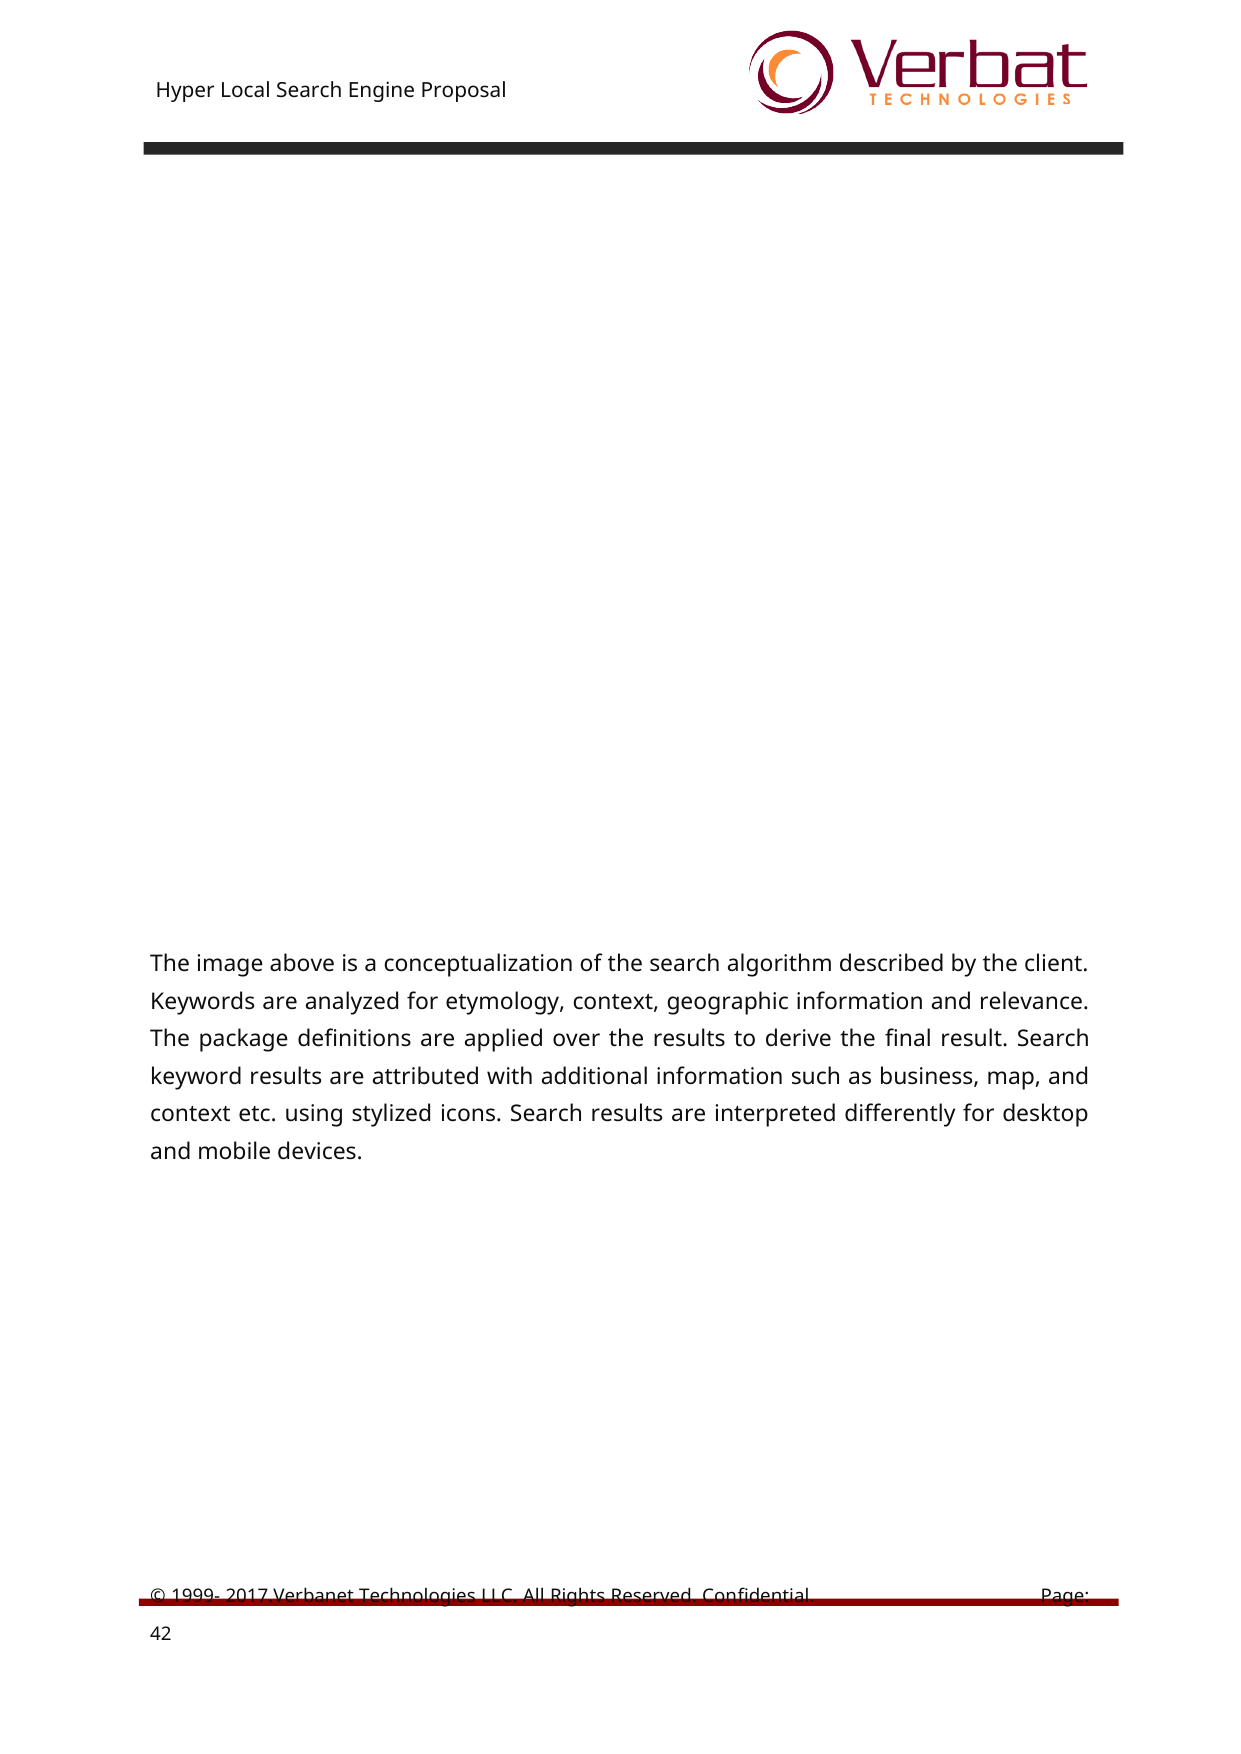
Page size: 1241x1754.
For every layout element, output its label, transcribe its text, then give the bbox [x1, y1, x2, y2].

picture [745, 26, 1089, 114]
text The image above is a conceptualization of the search algorithm described by the client. Keywords are analyzed for etymology, context, geographic information and relevance. The package definitions are applied over the results to derive the final result. Search keyword results are attributed with additional information such as business, map, and context etc. using stylized icons. Search results are interpreted differently for desktop and mobile devices. [150, 942, 1090, 1167]
